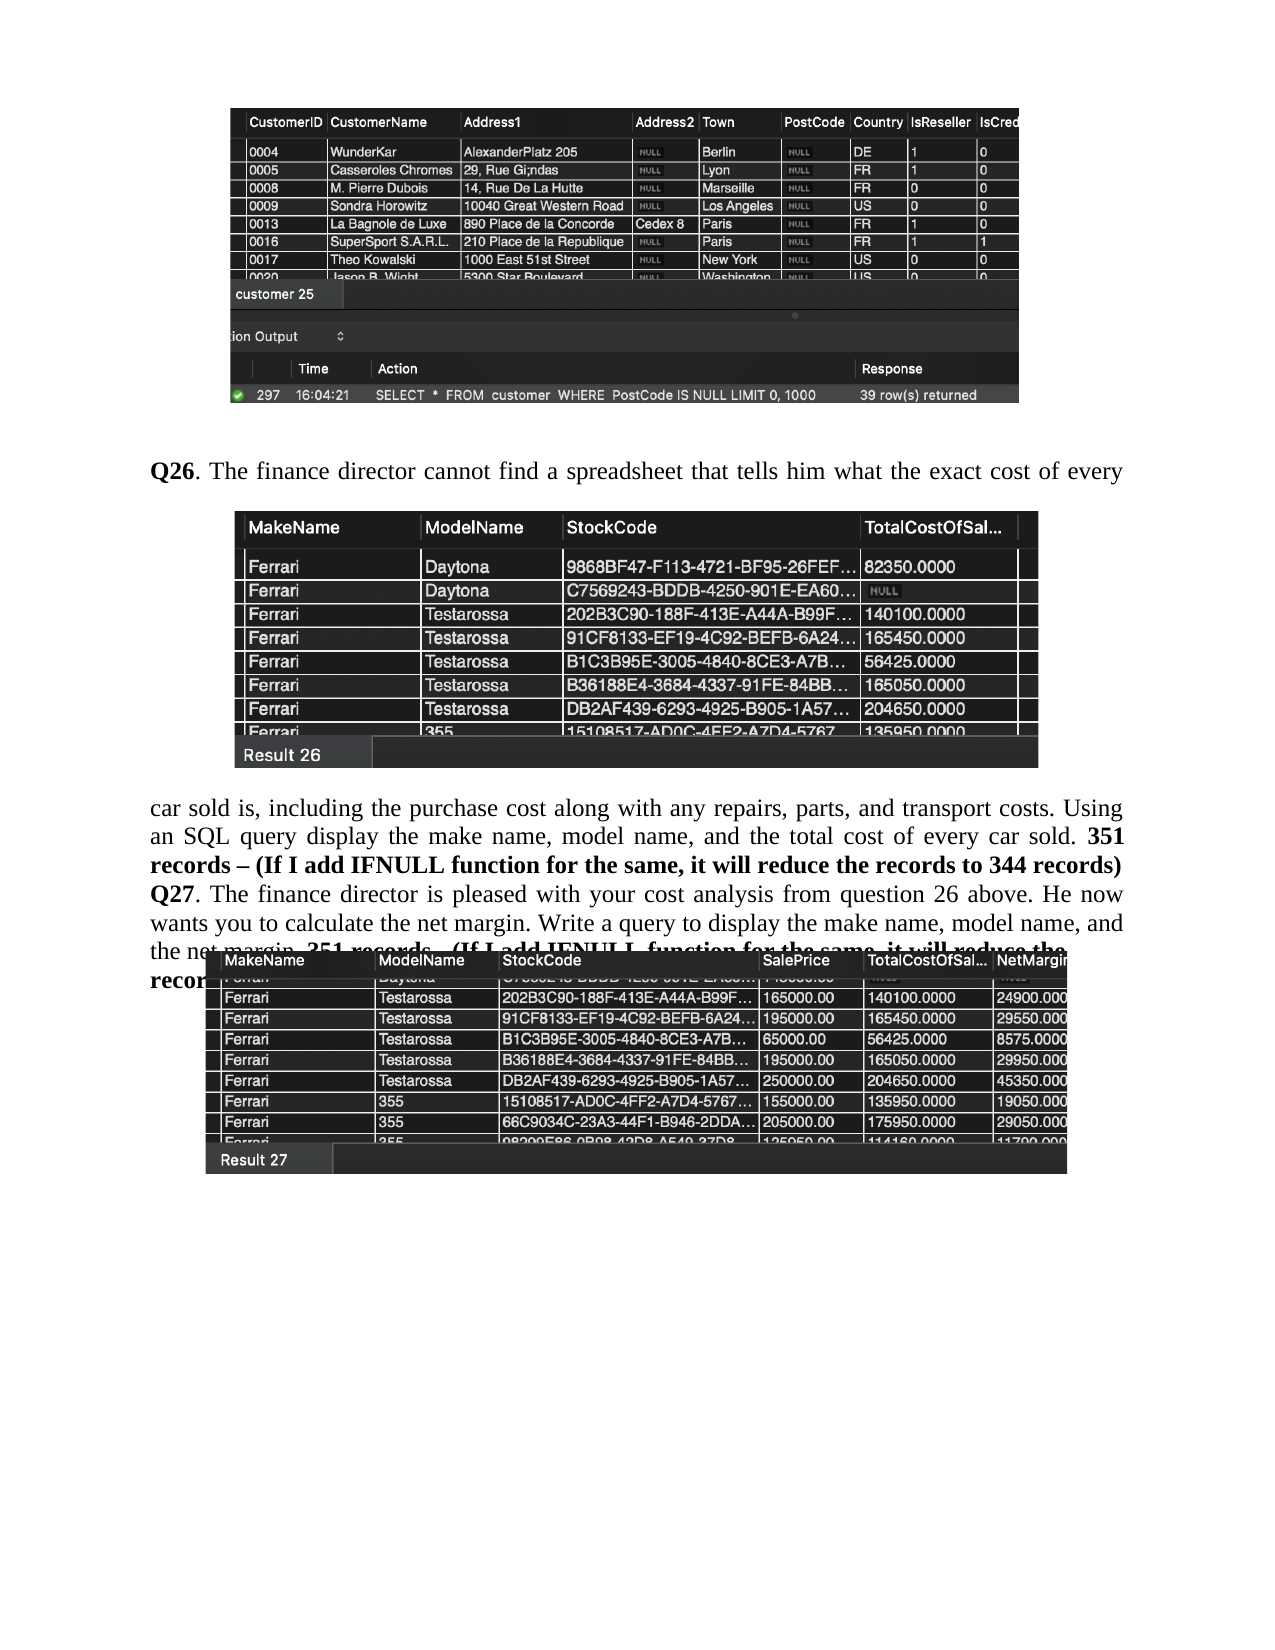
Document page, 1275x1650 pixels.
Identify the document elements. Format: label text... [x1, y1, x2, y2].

picture [230, 108, 1019, 403]
picture [234, 511, 1039, 768]
text Q27. The finance director is pleased with your cost analysis from question 26 above. He now wants you to calculate the net margin. Write a query to display the make name, model name, and the net margin. 351 records - (If I add IFNULL function for the same, it will reduce the records to 343 records) [150, 879, 1125, 994]
picture [205, 951, 1068, 1174]
